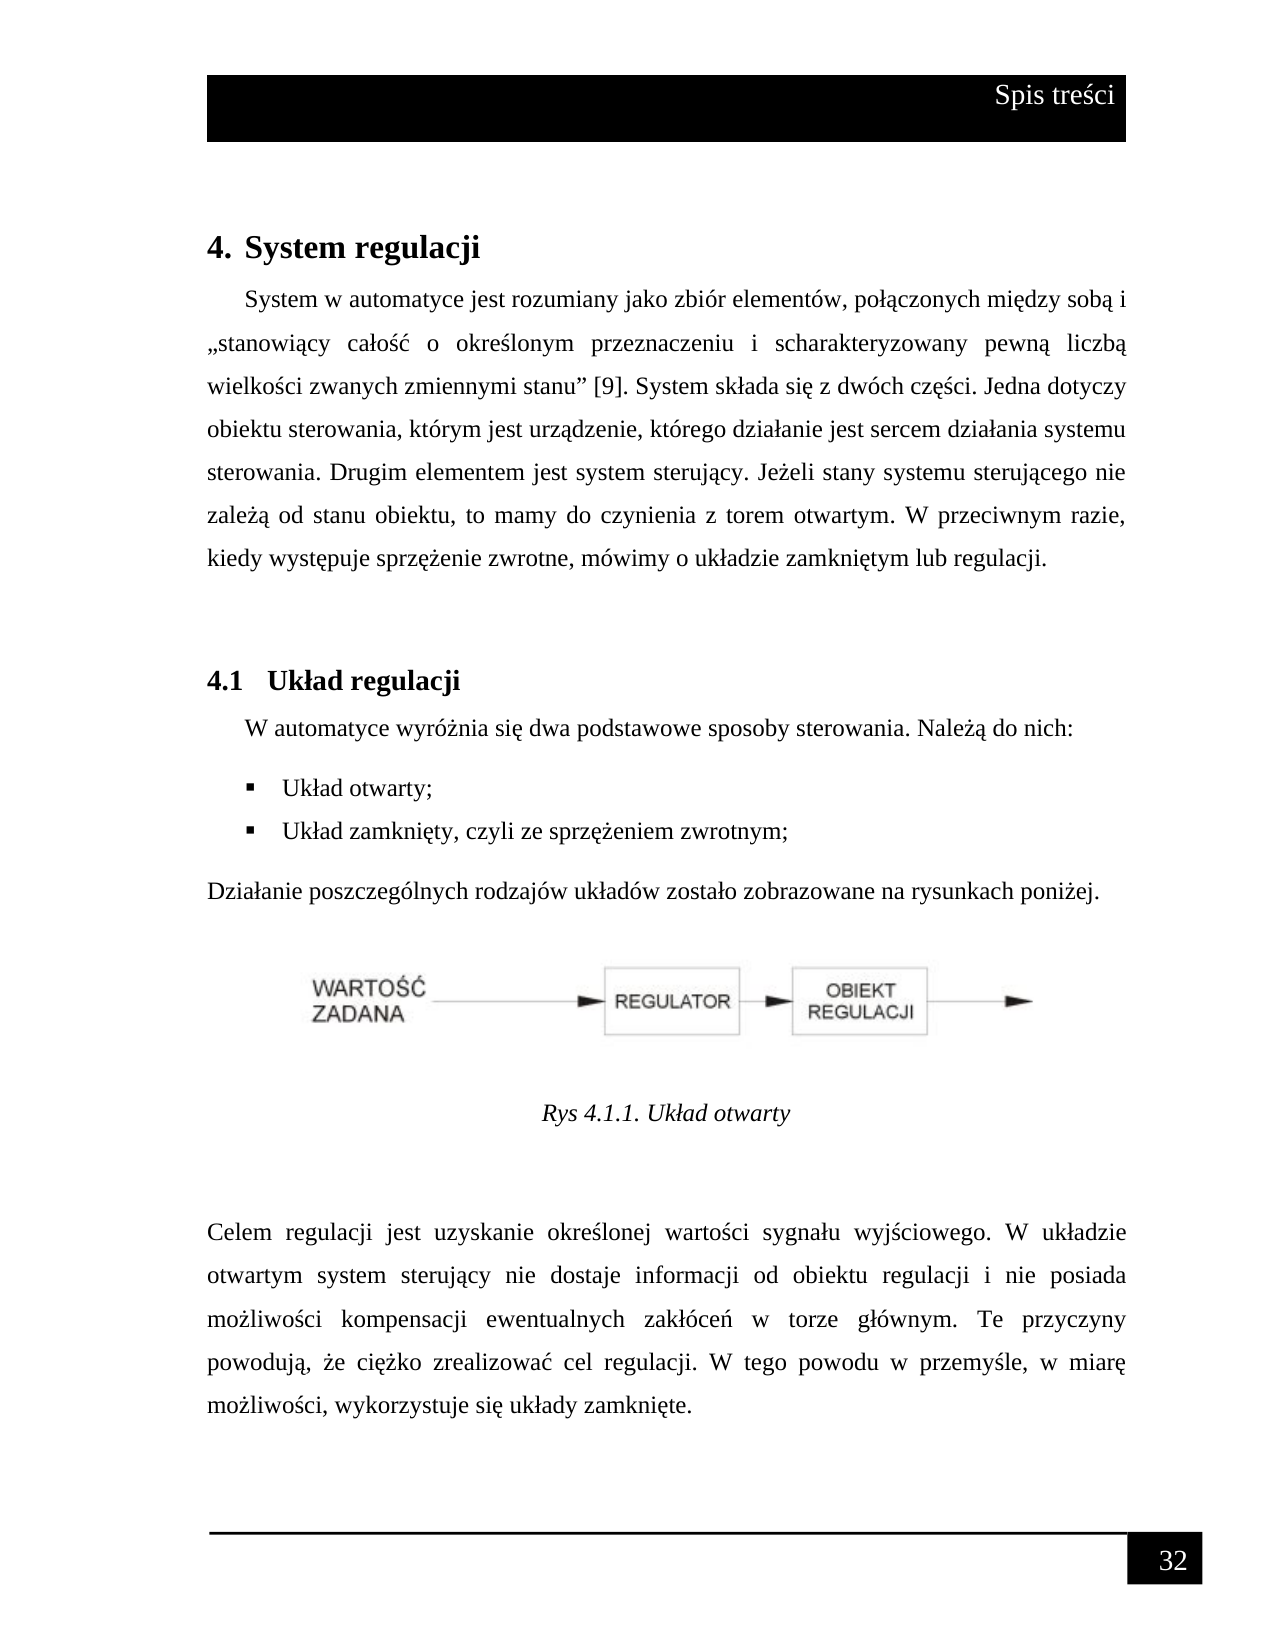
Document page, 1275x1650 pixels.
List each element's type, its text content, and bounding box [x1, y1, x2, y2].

subtitle System regulacji [207, 227, 1127, 265]
picture [290, 935, 1044, 1067]
list Układ zamknięty, czyli ze sprzężeniem zwrotnym; [244, 816, 1127, 845]
subtitle Układ regulacji [207, 663, 1127, 696]
text W automatyce wyróżnia się dwa podstawowe sposoby sterowania. Należą do nich: [207, 713, 1127, 742]
text System w automatyce jest rozumiany jako zbiór elementów, połączonych między sobą i „stanowiący całość o określonym przeznaczeniu i scharakteryzowany pewną liczbą wielkości zwanych zmiennymi stanu” [9]. System składa się z dwóch części. Jedna dotyczy obiektu sterowania, którym jest urządzenie, którego działanie jest sercem działania systemu sterowania. Drugim elementem jest system sterujący. Jeżeli stany systemu sterującego nie zależą od stanu obiektu, to mamy do czynienia z torem otwartym. W przeciwnym razie, kiedy występuje sprzężenie zwrotne, mówimy o układzie zamkniętym lub regulacji. [207, 284, 1127, 572]
text Celem regulacji jest uzyskanie określonej wartości sygnału wyjściowego. W układzie otwartym system sterujący nie dostaje informacji od obiektu regulacji i nie posiada możliwości kompensacji ewentualnych zakłóceń w torze głównym. Te przyczyny powodują, że ciężko zrealizować cel regulacji. W tego powodu w przemyśle, w miarę możliwości, wykorzystuje się układy zamknięte. [207, 1217, 1127, 1419]
text Działanie poszczególnych rodzajów układów zostało zobrazowane na rysunkach poniżej. [207, 876, 1127, 904]
list Układ otwarty; [244, 773, 1127, 802]
text Rys 4.1.1. Układ otwarty [207, 1098, 1127, 1127]
